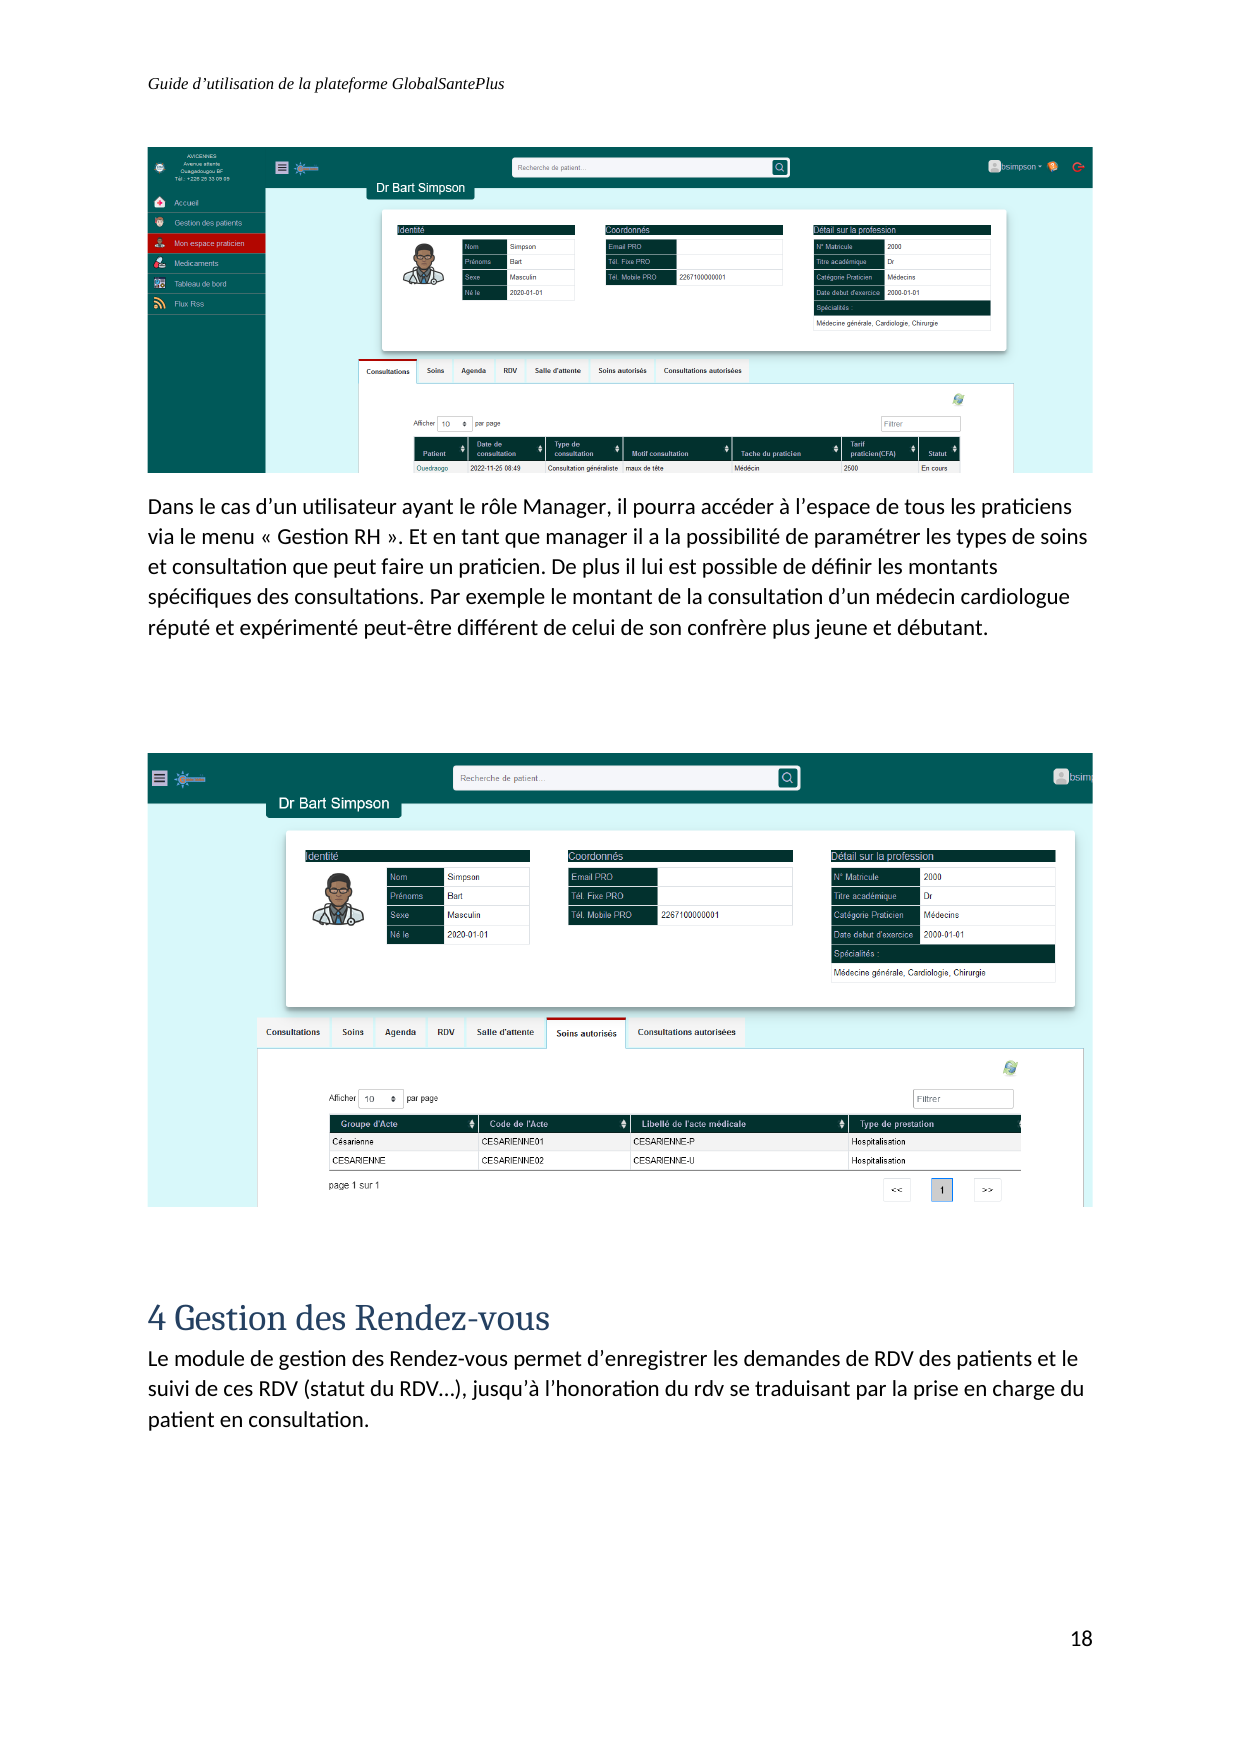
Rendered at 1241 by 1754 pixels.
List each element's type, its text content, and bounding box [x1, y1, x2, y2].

picture [147, 147, 1093, 473]
subtitle 4 Gestion des Rendez-vous [148, 1297, 1093, 1340]
text Le module de gestion des Rendez-vous permet d’enregistrer les demandes de RDV des patients et le suivi de ces RDV (statut du RDV…), jusqu’à l’honoration du rdv se traduisant par la prise en charge du patient en consultation. [148, 1344, 1093, 1433]
picture [147, 753, 1093, 1207]
text Dans le cas d’un utilisateur ayant le rôle Manager, il pourra accéder à l’espace de tous les praticiens via le menu « Gestion RH ». Et en tant que manager il a la possibilité de paramétrer les types de soins et consultation que peut faire un praticien. De plus il lui est possible de définir les montants spécifiques des consultations. Par exemple le montant de la consultation d’un médecin cardiologue réputé et expérimenté peut-être différent de celui de son confrère plus jeune et débutant. [148, 492, 1093, 641]
